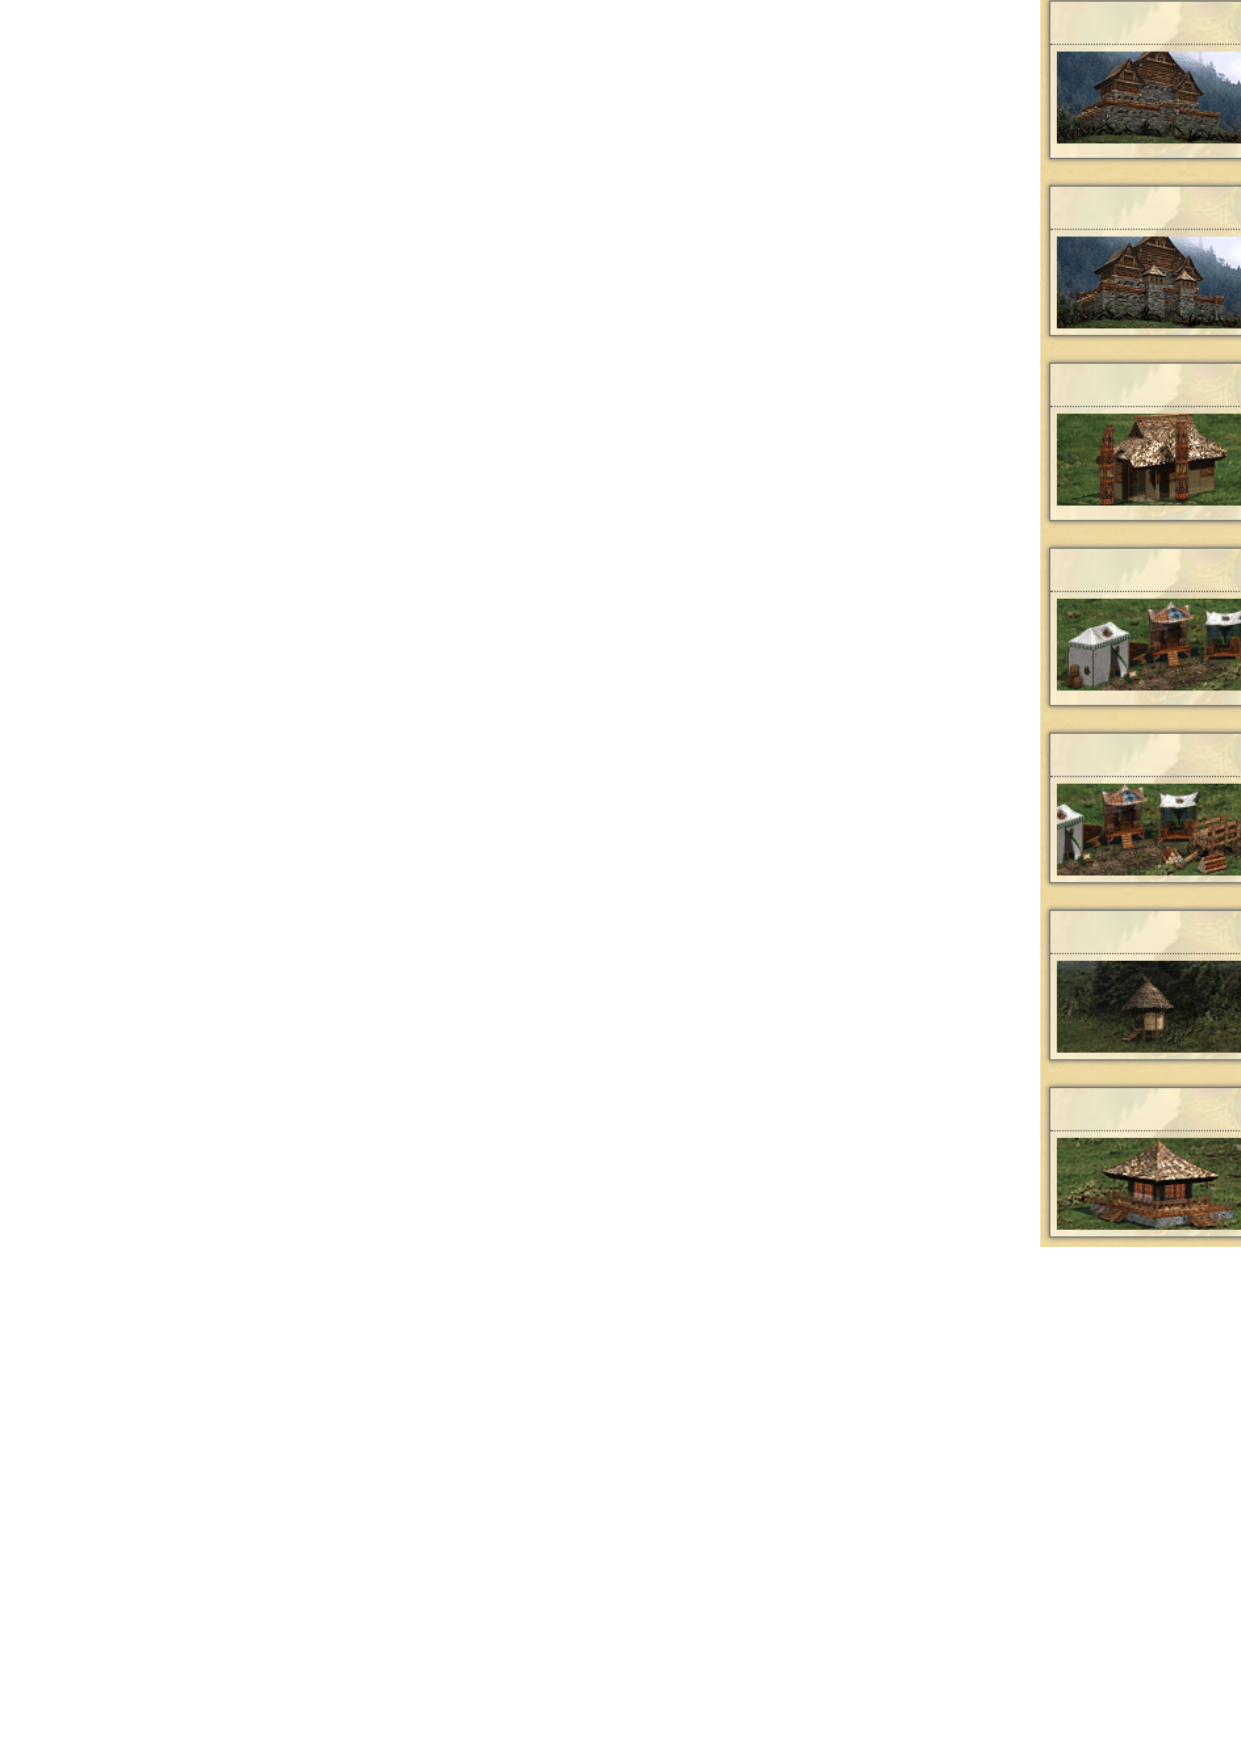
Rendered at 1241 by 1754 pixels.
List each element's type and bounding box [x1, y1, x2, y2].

picture [1040, 0, 1241, 1247]
